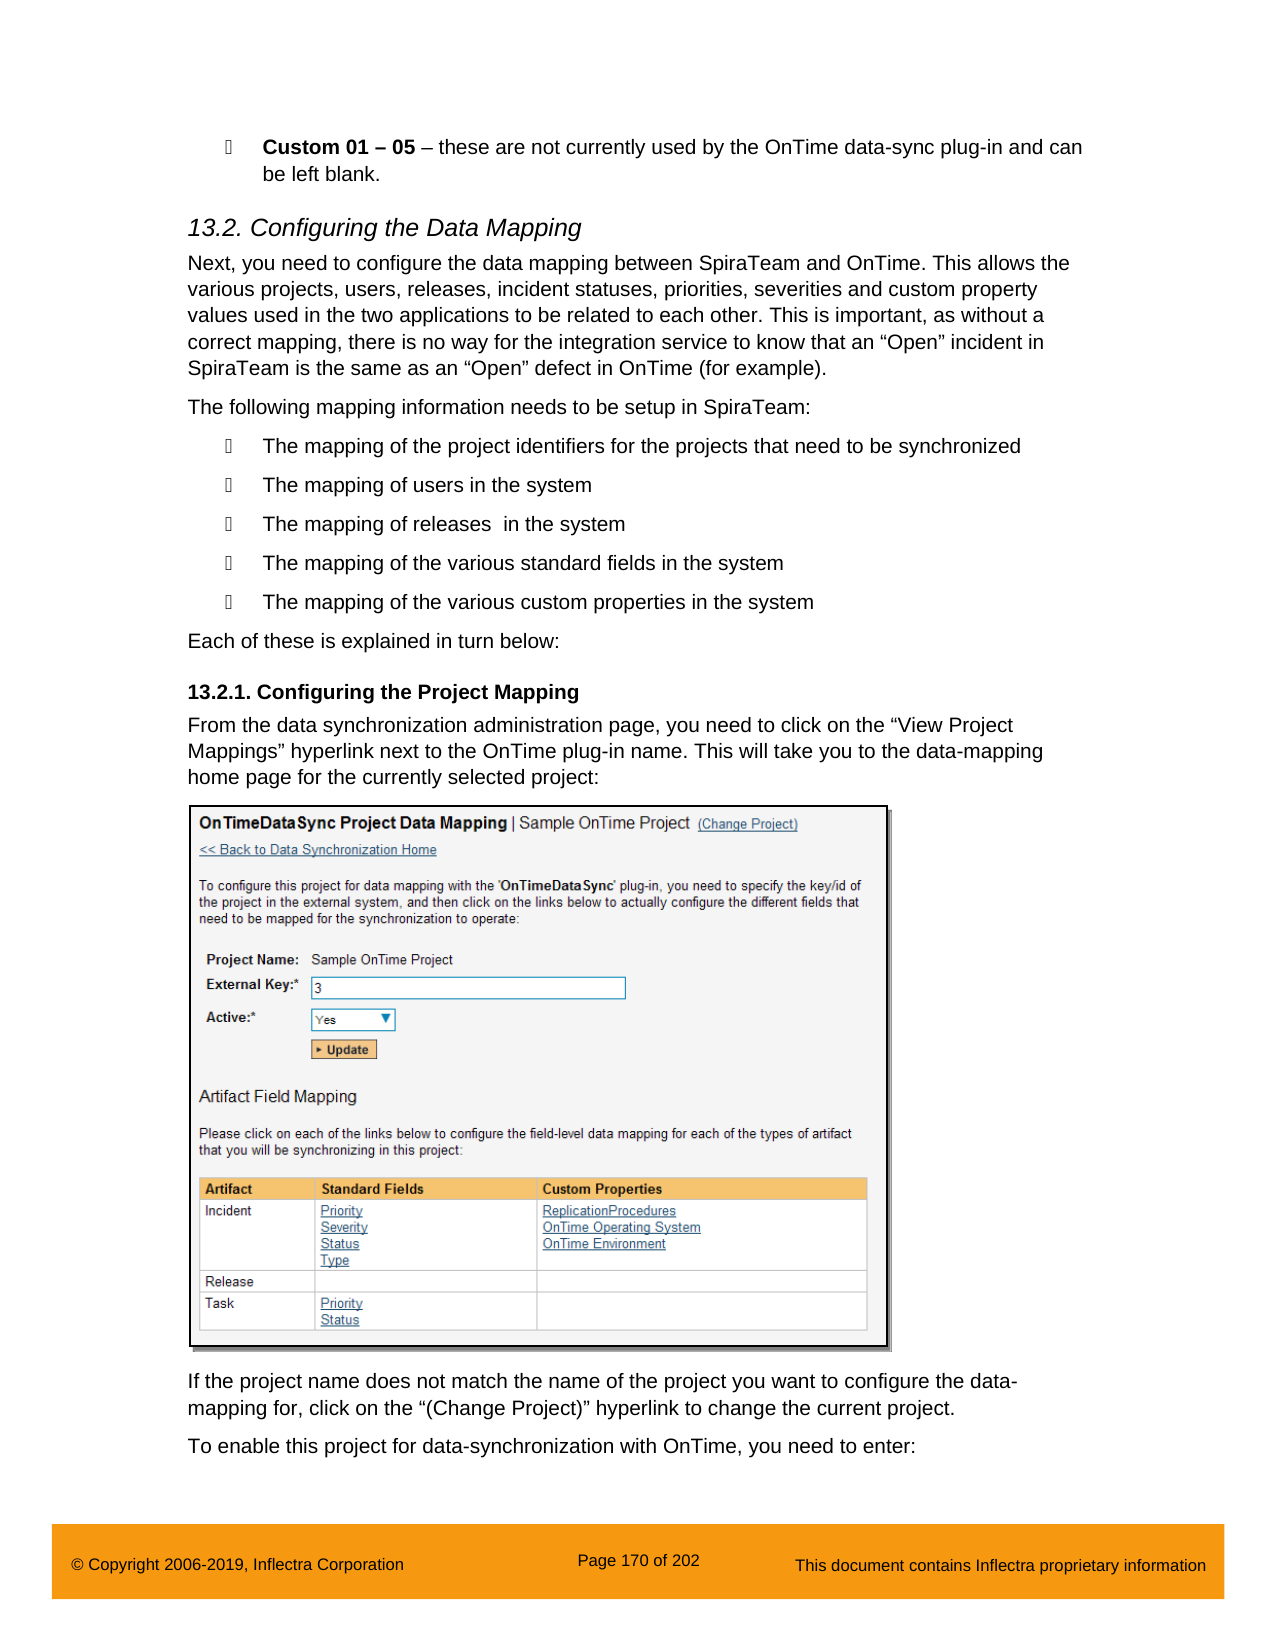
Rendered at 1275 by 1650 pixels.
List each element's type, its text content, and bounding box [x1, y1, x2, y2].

text To enable this project for data-synchronization with OnTime, you need to enter: [187, 1434, 1087, 1458]
text If the project name does not match the name of the project you want to configure the data-mapping for, click on the “(Change Project)” hyperlink to change the current project. [187, 1369, 1087, 1419]
list The mapping of releases in the system [225, 512, 1087, 536]
text From the data synchronization administration page, you need to click on the “View Project Mappings” hyperlink next to the OnTime plug-in name. This will take you to the data-mapping home page for the currently selected project: [187, 712, 1087, 789]
list The mapping of the various standard fields in the system [225, 551, 1087, 575]
list The mapping of the various custom properties in the system [225, 589, 1087, 614]
subtitle 13.2. Configuring the Data Mapping [187, 213, 1087, 242]
subtitle 13.2.1. Configuring the Project Mapping [187, 680, 1087, 704]
list The mapping of users in the system [225, 473, 1087, 497]
text Next, you need to configure the data mapping between SpiraTeam and OnTime. This allows the various projects, users, releases, incident statuses, priorities, severities and custom property values used in the two applications to be related to each other. This is important, as without a correct mapping, there is no way for the integration service to know that an “Open” incident in SpiraTeam is the same as an “Open” defect in OnTime (for example). [187, 251, 1087, 380]
list Custom 01 – 05 – these are not currently used by the OnTime data-sync plug-in and can be left blank. [225, 135, 1087, 185]
text The following mapping information needs to be setup in SpiraTeam: [187, 395, 1087, 419]
picture [191, 807, 886, 1345]
text Each of these is explained in turn below: [187, 628, 1087, 652]
list The mapping of the project identifiers for the projects that need to be synchronized [225, 434, 1087, 458]
